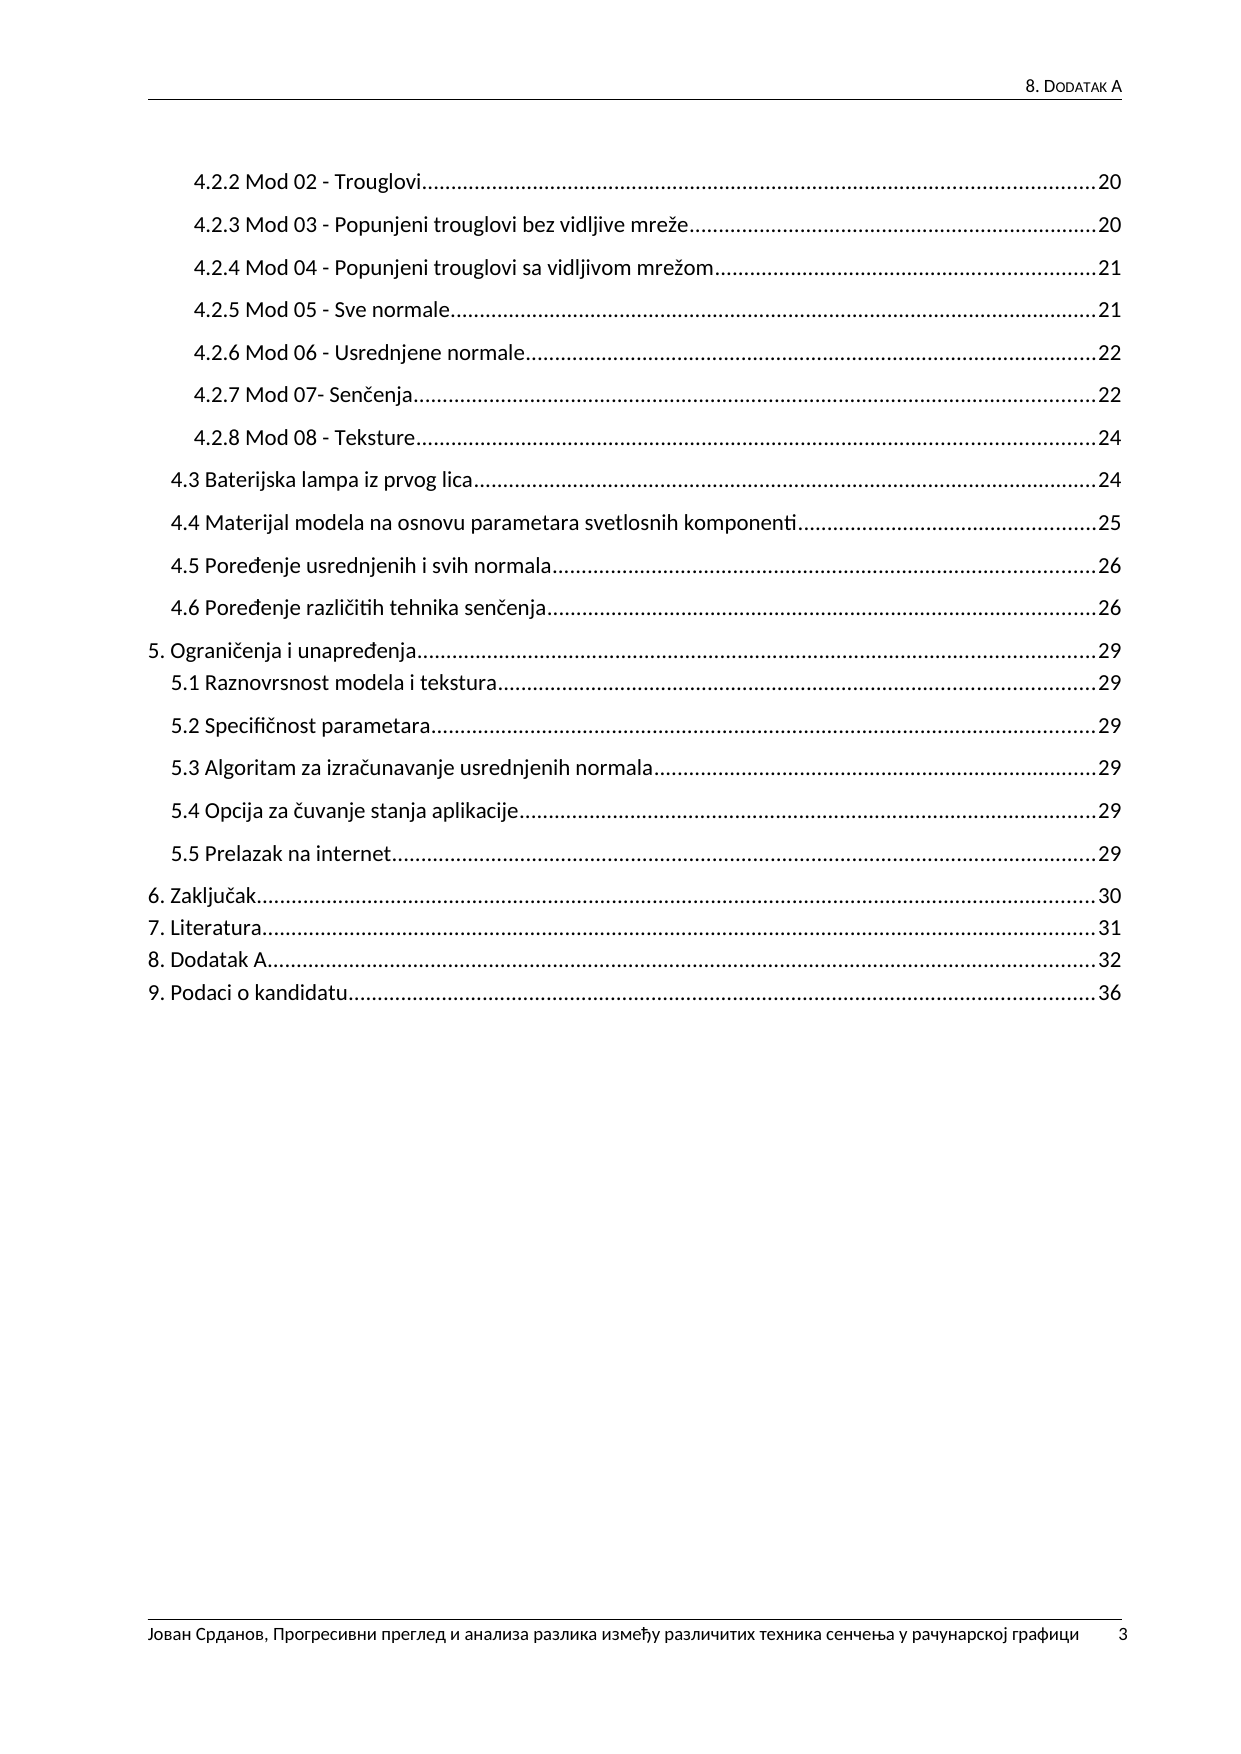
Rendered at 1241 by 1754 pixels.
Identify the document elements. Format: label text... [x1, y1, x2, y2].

text 7. Literatura 31 [148, 913, 1122, 941]
text 4.5 Poređenje usrednjenih i svih normala 26 [171, 551, 1122, 579]
text 4.2.4 Mod 04 - Popunjeni trouglovi sa vidljivom mrežom 21 [193, 253, 1122, 281]
text 4.2.2 Mod 02 - Trouglovi 20 [193, 167, 1122, 195]
text 4.2.6 Mod 06 - Usrednjene normale 22 [193, 338, 1122, 366]
text 4.4 Materijal modela na osnovu parametara svetlosnih komponenti 25 [171, 508, 1122, 536]
text 8. Dodatak A 32 [148, 946, 1122, 974]
text 5.5 Prelazak na internet 29 [171, 839, 1122, 867]
text 4.6 Poređenje različitih tehnika senčenja 26 [171, 593, 1122, 621]
text 5.2 Specifičnost parametara 29 [171, 711, 1122, 739]
text 5.3 Algoritam za izračunavanje usrednjenih normala 29 [171, 753, 1122, 781]
text 4.2.5 Mod 05 - Sve normale 21 [193, 295, 1122, 323]
text 4.3 Baterijska lampa iz prvog lica 24 [171, 466, 1122, 494]
text 4.2.8 Mod 08 - Teksture 24 [193, 423, 1122, 451]
text 5. Ograničenja i unapređenja 29 [148, 636, 1122, 664]
text 4.2.3 Mod 03 - Popunjeni trouglovi bez vidljive mreže 20 [193, 210, 1122, 238]
text 6. Zaključak 30 [148, 881, 1122, 909]
text 4.2.7 Mod 07- Senčenja 22 [193, 380, 1122, 408]
text 5.4 Opcija za čuvanje stanja aplikacije 29 [171, 796, 1122, 824]
text 5.1 Raznovrsnost modela i tekstura 29 [171, 668, 1122, 696]
text 9. Podaci o kandidatu 36 [148, 978, 1122, 1006]
